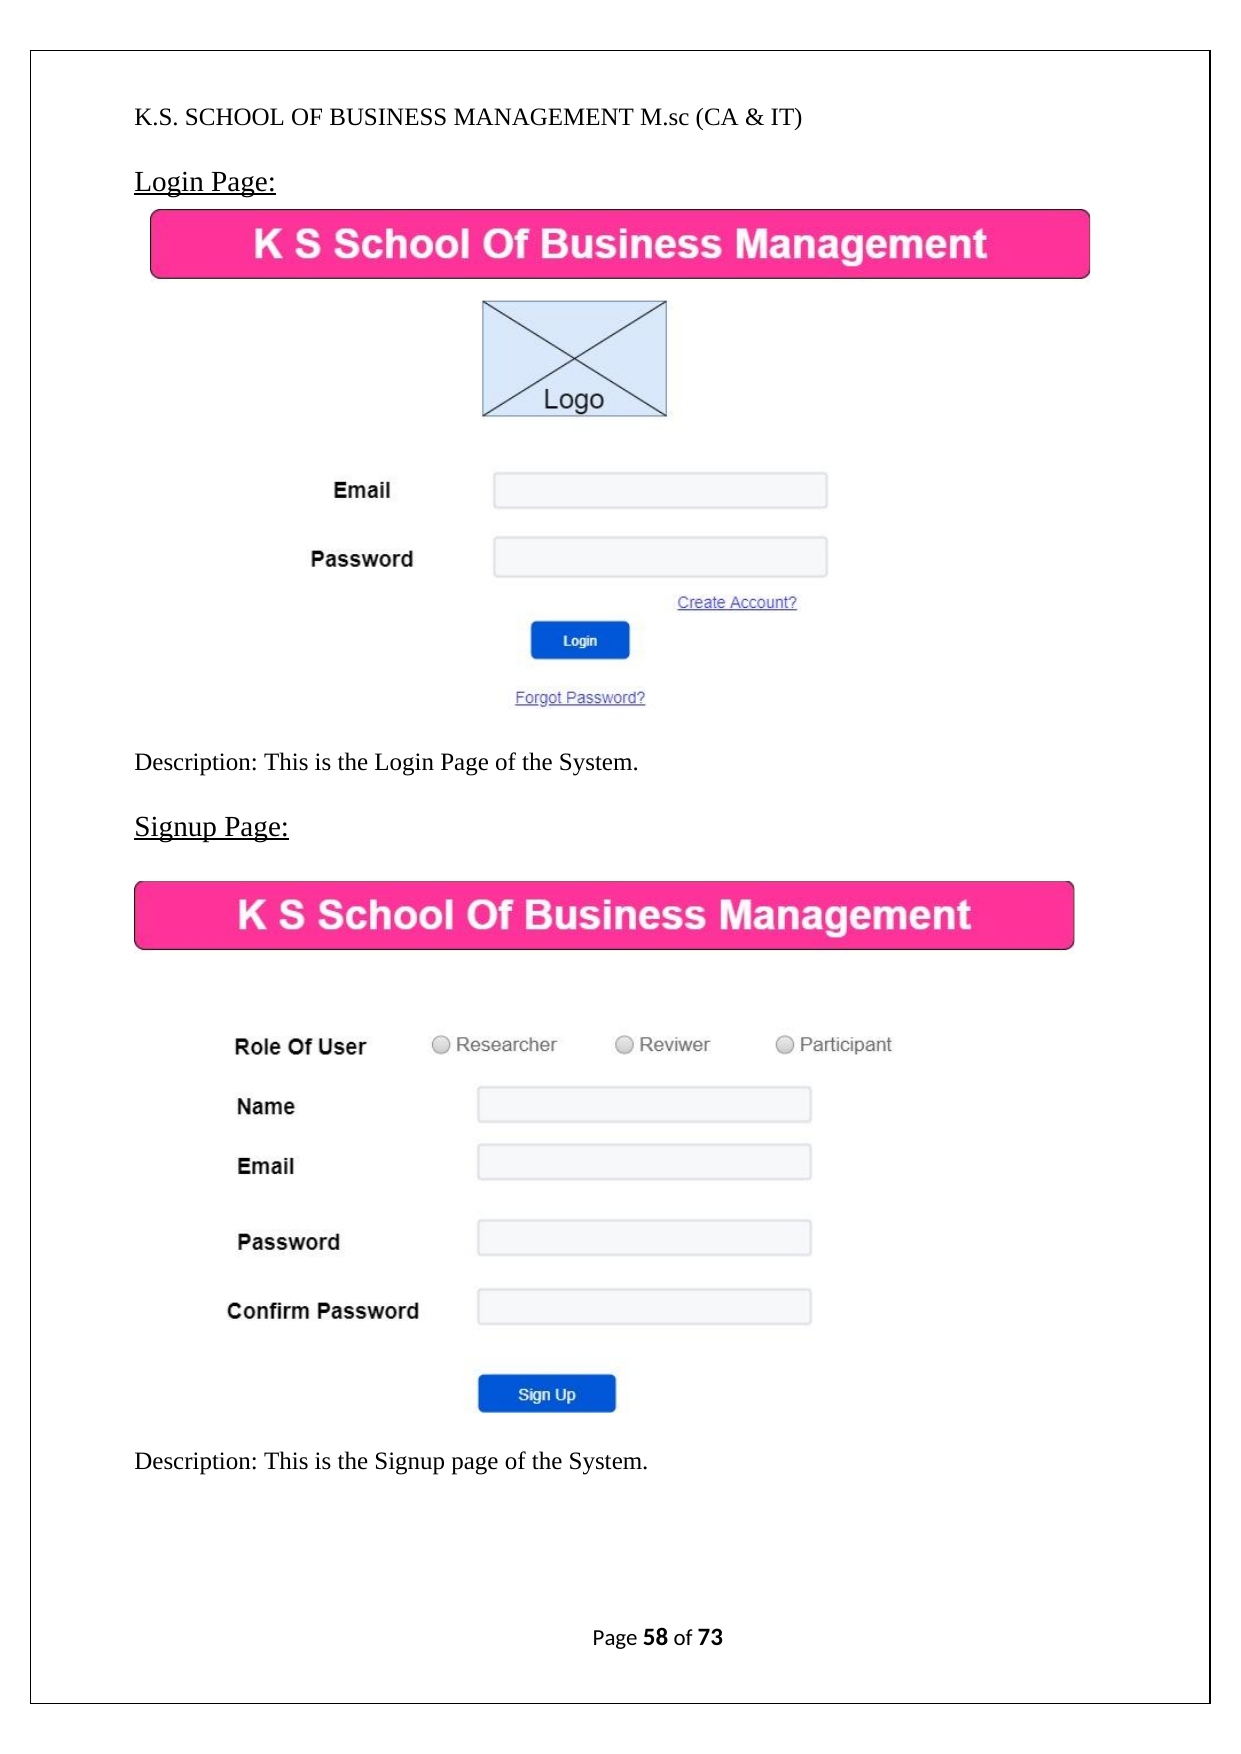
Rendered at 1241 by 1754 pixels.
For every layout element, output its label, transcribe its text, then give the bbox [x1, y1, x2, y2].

text Login Page: [59, 164, 1181, 198]
picture [150, 209, 1091, 709]
text Signup Page: [59, 809, 1181, 843]
text Description: This is the Login Page of the System. [59, 747, 1181, 776]
text Description: This is the Signup page of the System. [59, 1446, 1181, 1475]
picture [134, 881, 1075, 1413]
